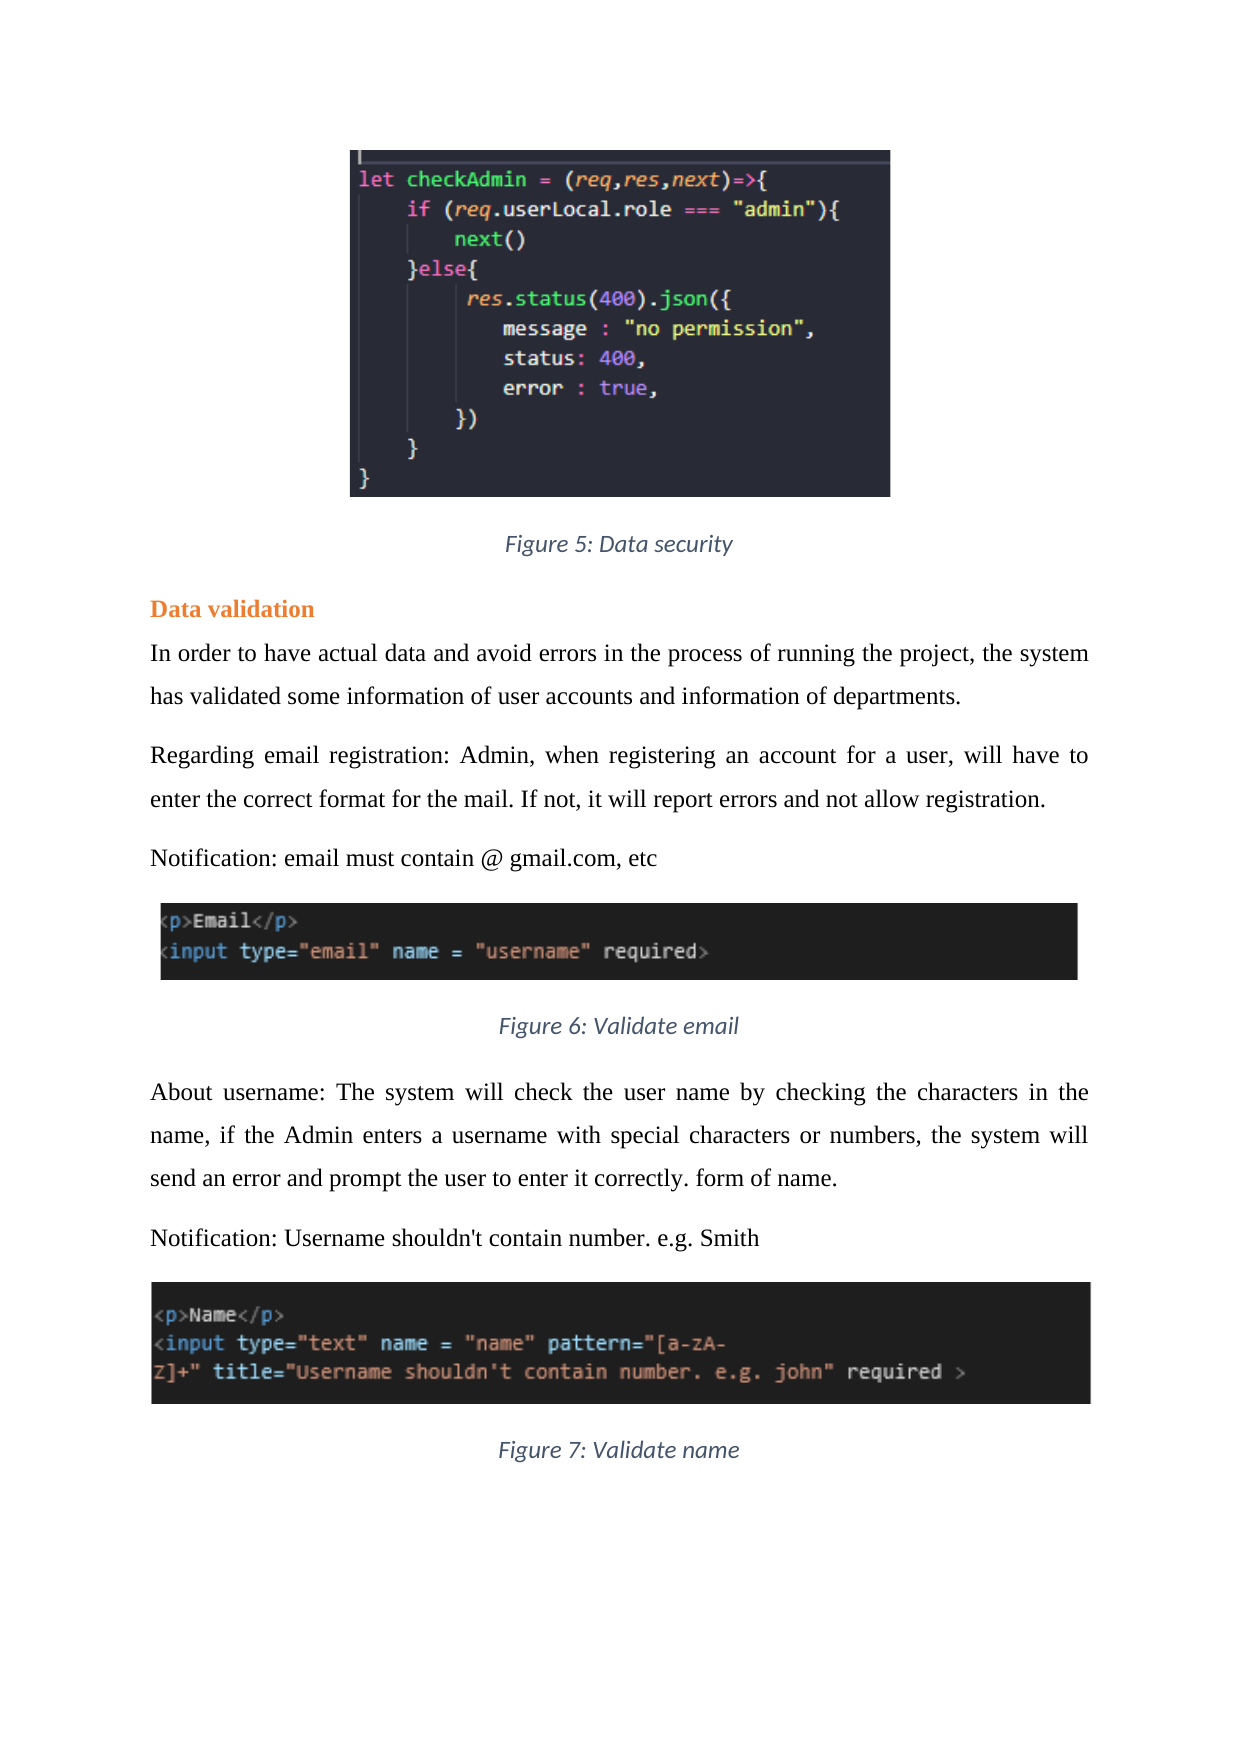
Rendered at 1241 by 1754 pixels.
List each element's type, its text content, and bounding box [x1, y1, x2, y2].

picture [150, 1282, 1095, 1404]
text Figure 7: Validate name [150, 1434, 1090, 1465]
subtitle Data validation [150, 594, 1090, 623]
text In order to have actual data and avoid errors in the process of running the project, the system has validated some information of user accounts and information of departments. [150, 638, 1090, 709]
picture [160, 903, 1080, 980]
text Figure 6: Validate email [150, 1010, 1090, 1041]
text About username: The system will check the user name by checking the characters in the name, if the Admin enters a username with special characters or numbers, the system will send an error and prompt the user to enter it correctly. form of name. [150, 1077, 1090, 1192]
text Notification: email must contain @ gmail.com, etc [150, 843, 1090, 872]
text Notification: Username shouldn't contain number. e.g. Smith [150, 1223, 1090, 1252]
text Regarding email registration: Admin, when registering an account for a user, will have to enter the correct format for the mail. If not, it will report errors and not allow registration. [150, 741, 1090, 812]
picture [349, 150, 891, 497]
text Figure 5: Data security [150, 528, 1090, 558]
